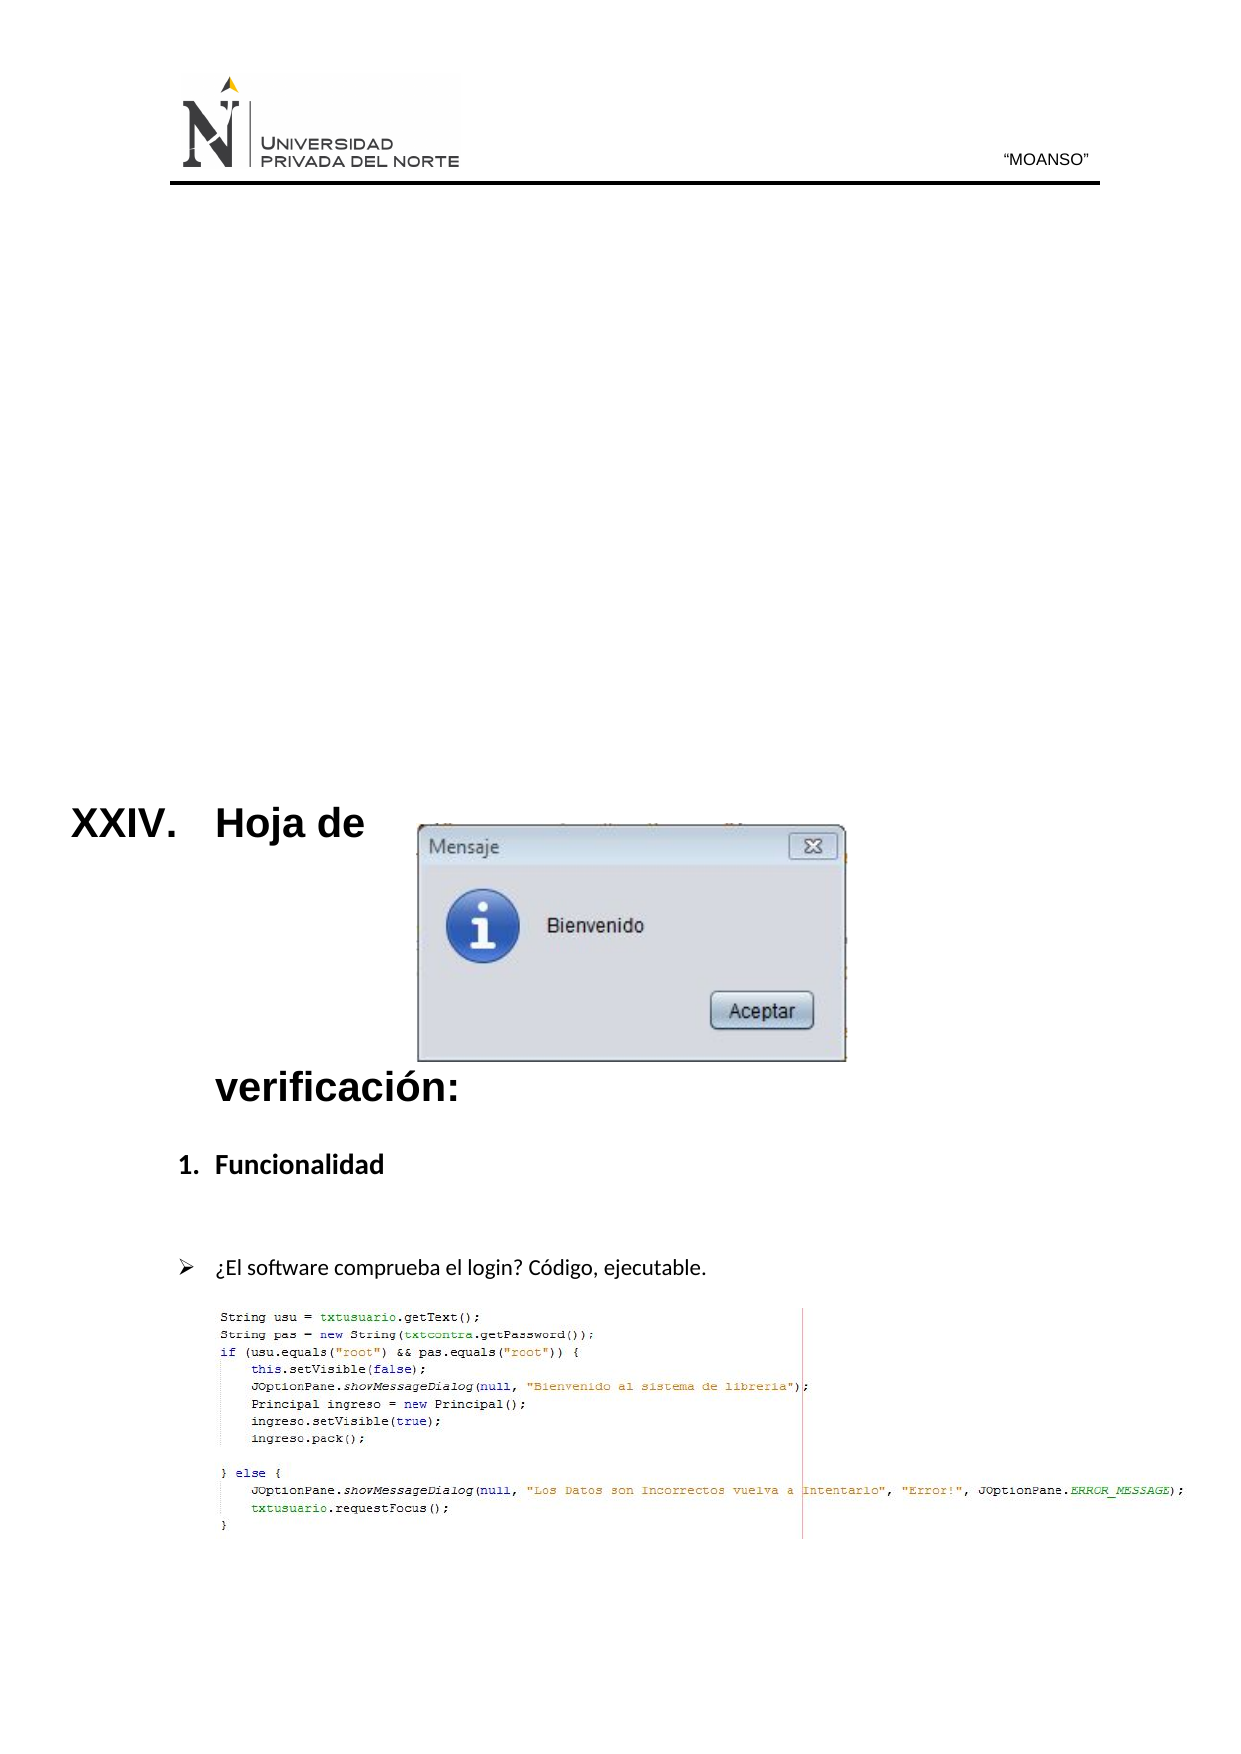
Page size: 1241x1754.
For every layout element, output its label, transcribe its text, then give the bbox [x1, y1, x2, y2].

list ¿El software comprueba el login? Código, ejecutable. [177, 1253, 1092, 1281]
list Funcionalidad [177, 1146, 1092, 1181]
picture [416, 823, 848, 1062]
picture [181, 73, 462, 169]
picture [214, 1308, 1189, 1539]
